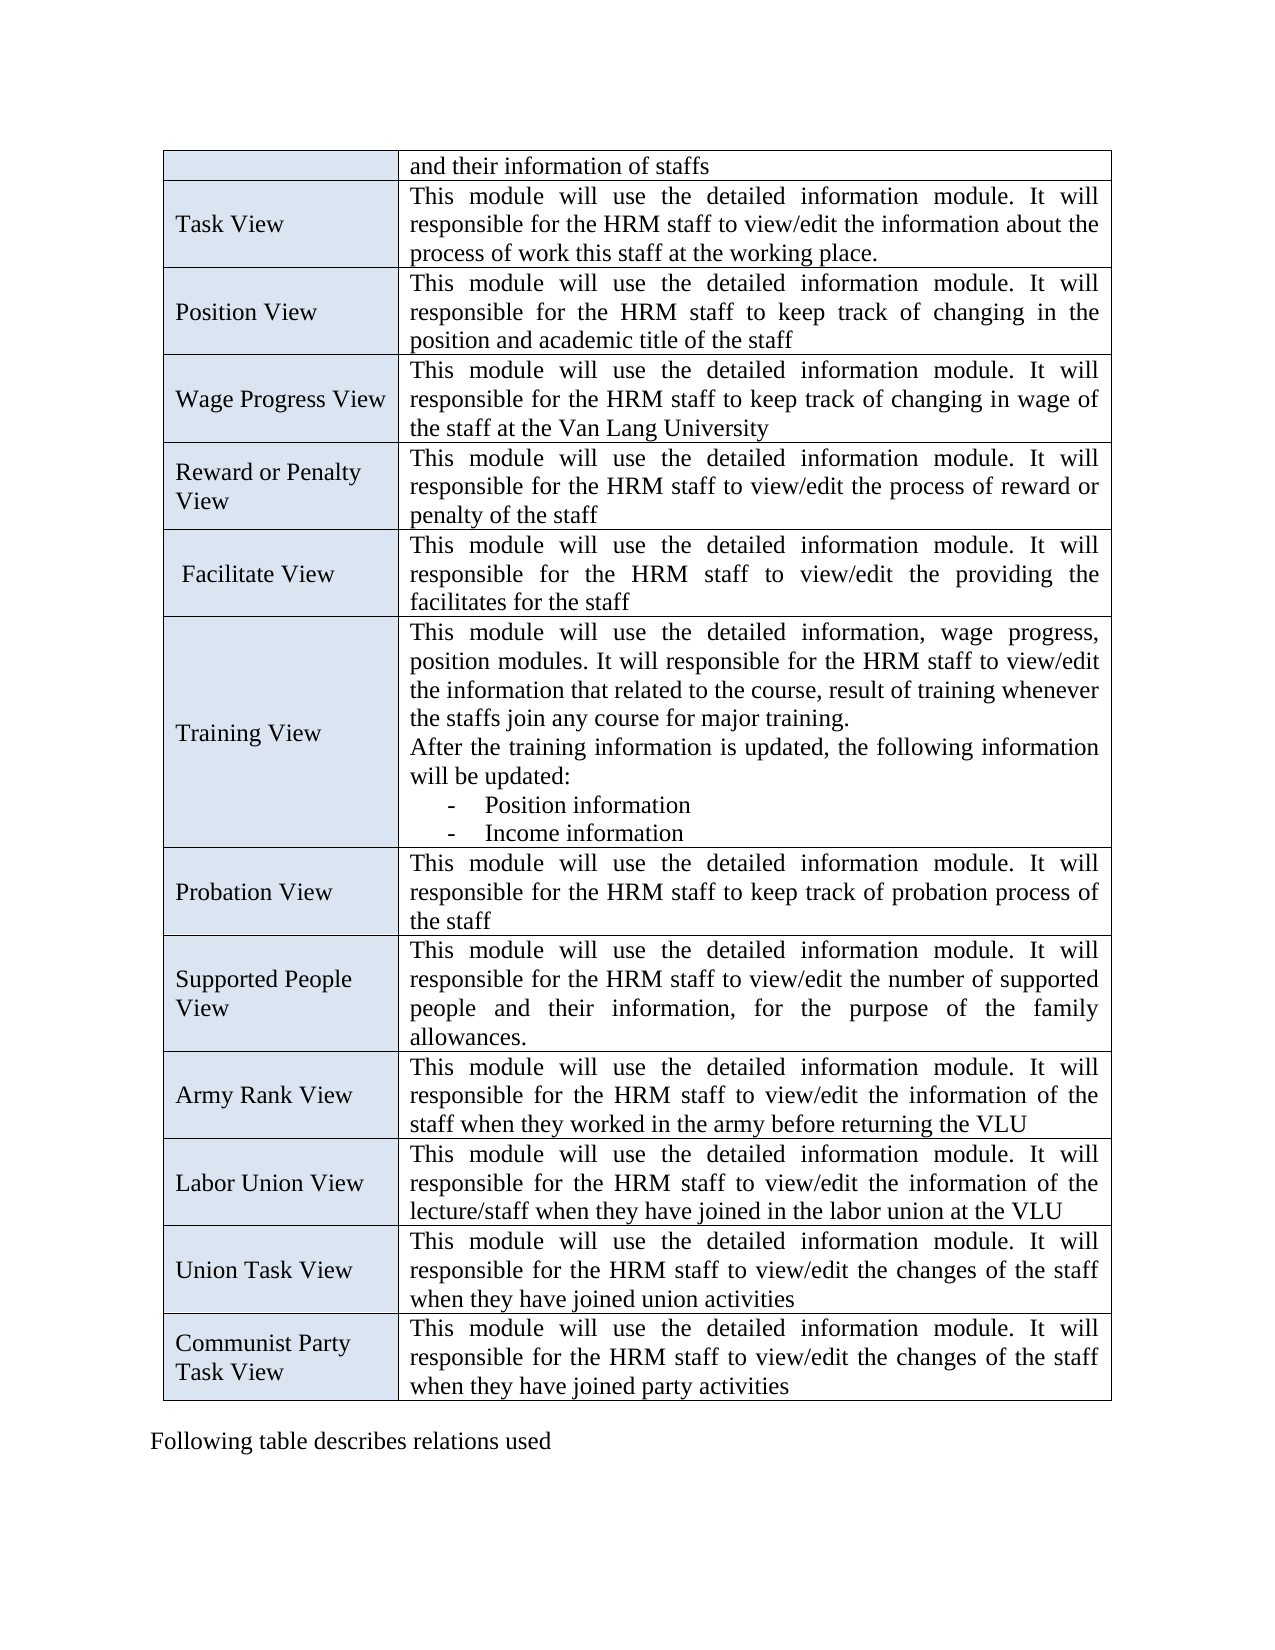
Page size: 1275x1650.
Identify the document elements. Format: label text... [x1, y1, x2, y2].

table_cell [399, 151, 1111, 180]
table_cell This module will use the detailed information module. It will responsible for the HRM staff to view/edit the number of supported people and their information, for the purpose of the family allowances. [399, 936, 1111, 1051]
table_cell This module will use the detailed information module. It will responsible for the HRM staff to view/edit the information about the process of work this staff at the working place. [399, 181, 1111, 267]
table_cell Army Rank View [164, 1052, 398, 1138]
table_cell This module will use the detailed information module. It will responsible for the HRM staff to keep track of changing in the position and academic title of the staff [399, 268, 1111, 354]
table_cell Facilitate View [164, 530, 398, 616]
table_cell Position View [164, 268, 398, 354]
table_cell Probation View [164, 848, 398, 934]
table_cell Wage Progress View [164, 355, 398, 442]
table_cell Union Task View [164, 1226, 398, 1312]
table_cell This module will use the detailed information, wage progress, position modules. It will responsible for the HRM staff to view/edit the information that related to the course, result of training whenever the staffs join any course for major training. After the training information is updated, the following information will be updated: Position information Income information [399, 617, 1111, 847]
table_cell Training View [164, 617, 398, 847]
table_cell Labor Union View [164, 1139, 398, 1225]
table_cell Communist Party Task View [164, 1314, 398, 1400]
table_cell Task View [164, 181, 398, 267]
table_cell This module will use the detailed information module. It will responsible for the HRM staff to view/edit the information of the staff when they worked in the army before returning the VLU [399, 1052, 1111, 1138]
table_cell This module will use the detailed information module. It will responsible for the HRM staff to keep track of changing in wage of the staff at the Van Lang University [399, 355, 1111, 442]
table_cell This module will use the detailed information module. It will responsible for the HRM staff to view/edit the information of the lecture/staff when they have joined in the labor union at the VLU [399, 1139, 1111, 1225]
table_cell This module will use the detailed information module. It will responsible for the HRM staff to view/edit the providing the facilitates for the staff [399, 530, 1111, 616]
table_cell This module will use the detailed information module. It will responsible for the HRM staff to view/edit the process of reward or penalty of the staff [399, 443, 1111, 529]
table_cell This module will use the detailed information module. It will responsible for the HRM staff to keep track of probation process of the staff [399, 848, 1111, 934]
text Following table describes relations used [150, 1426, 1125, 1454]
table_cell Supported People View [164, 936, 398, 1051]
table_cell This module will use the detailed information module. It will responsible for the HRM staff to view/edit the changes of the staff when they have joined party activities [399, 1314, 1111, 1400]
table_cell Reward or Penalty View [164, 443, 398, 529]
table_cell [164, 151, 398, 180]
table_cell This module will use the detailed information module. It will responsible for the HRM staff to view/edit the changes of the staff when they have joined union activities [399, 1226, 1111, 1312]
